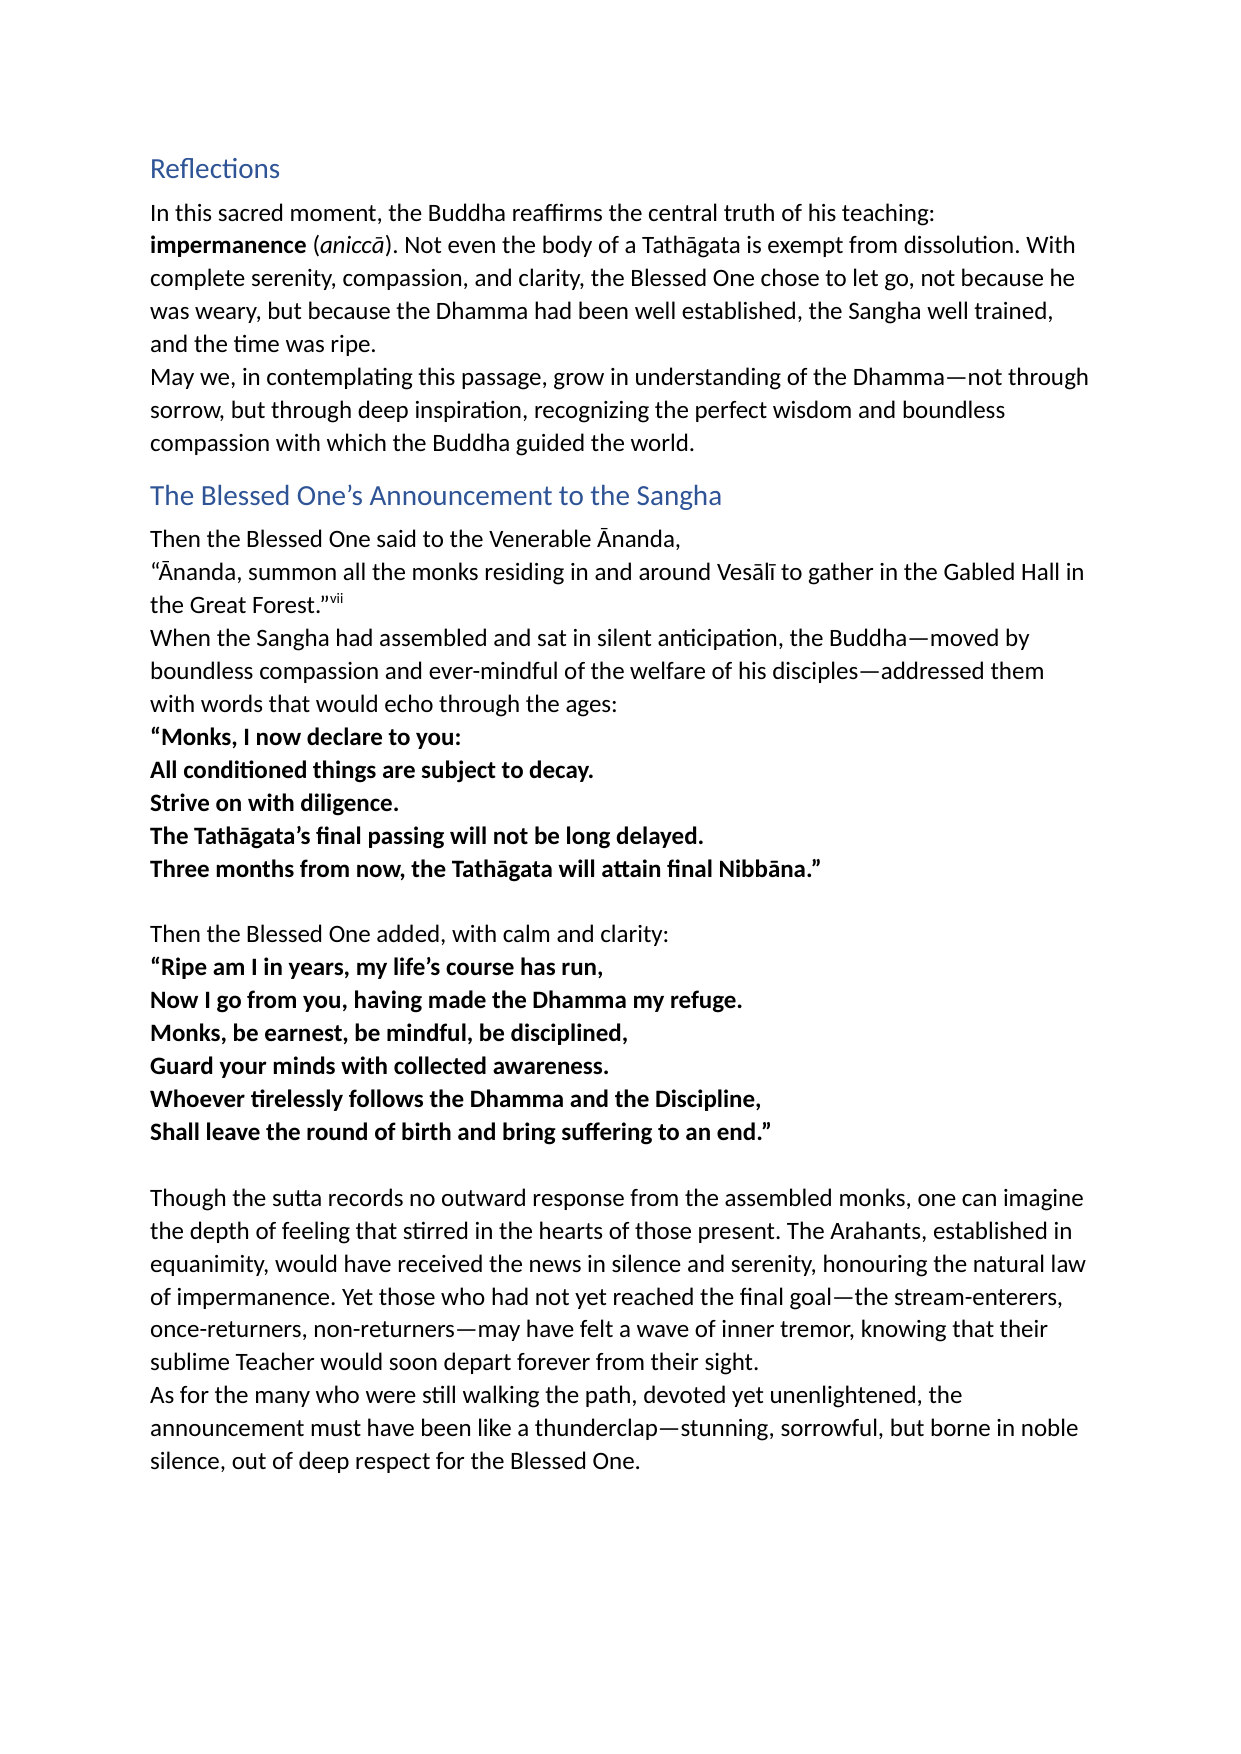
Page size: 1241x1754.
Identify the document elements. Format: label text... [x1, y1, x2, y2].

text Though the sutta records no outward response from the assembled monks, one can imagine the depth of feeling that stirred in the hearts of those present. The Arahants, established in equanimity, would have received the news in silence and serenity, honouring the natural law of impermanence. Yet those who had not yet reached the final goal—the stream-enterers, once-returners, non-returners—may have felt a wave of inner tremor, knowing that their sublime Teacher would soon depart forever from their sight. [150, 1182, 1090, 1377]
text Then the Blessed One said to the Venerable Ānanda, “Ānanda, summon all the monks residing in and around Vesālī to gather in the Gabled Hall in the Great Forest.” [150, 523, 1090, 620]
text “Ripe am I in years, my life’s course has run, Now I go from you, having made the Dhamma my refuge. Monks, be earnest, be mindful, be disciplined, Guard your minds with collected awareness. Whoever tirelessly follows the Dhamma and the Discipline, Shall leave the round of birth and bring suffering to an end.” [150, 951, 1090, 1147]
text “Monks, I now declare to you: All conditioned things are subject to decay. Strive on with diligence. The Tathāgata’s final passing will not be long delayed. Three months from now, the Tathāgata will attain final Nibbāna.” [150, 721, 1090, 883]
text May we, in contemplating this passage, grow in understanding of the Dhamma—not through sorrow, but through deep inspiration, recognizing the perfect wisdom and boundless compassion with which the Buddha guided the world. [150, 361, 1090, 458]
text When the Sangha had assembled and sat in silent anticipation, the Buddha—moved by boundless compassion and ever-mindful of the welfare of his disciples—addressed them with words that would echo through the ages: [150, 622, 1090, 719]
text Then the Blessed One added, with calm and clarity: [150, 918, 1090, 949]
subtitle The Blessed One’s Announcement to the Sangha [150, 477, 1090, 512]
text As for the many who were still walking the path, devoted yet unenlightened, the announcement must have been like a thunderclap—stunning, sorrowful, but borne in noble silence, out of deep respect for the Blessed One. [150, 1379, 1090, 1476]
subtitle Reflections [150, 150, 1090, 186]
text In this sacred moment, the Buddha reaffirms the central truth of his teaching: impermanence (aniccā). Not even the body of a Tathāgata is exempt from dissolution. With complete serenity, compassion, and clarity, the Blessed One chose to let go, not because he was weary, but because the Dhamma had been well established, the Sangha well trained, and the time was ripe. [150, 197, 1090, 359]
